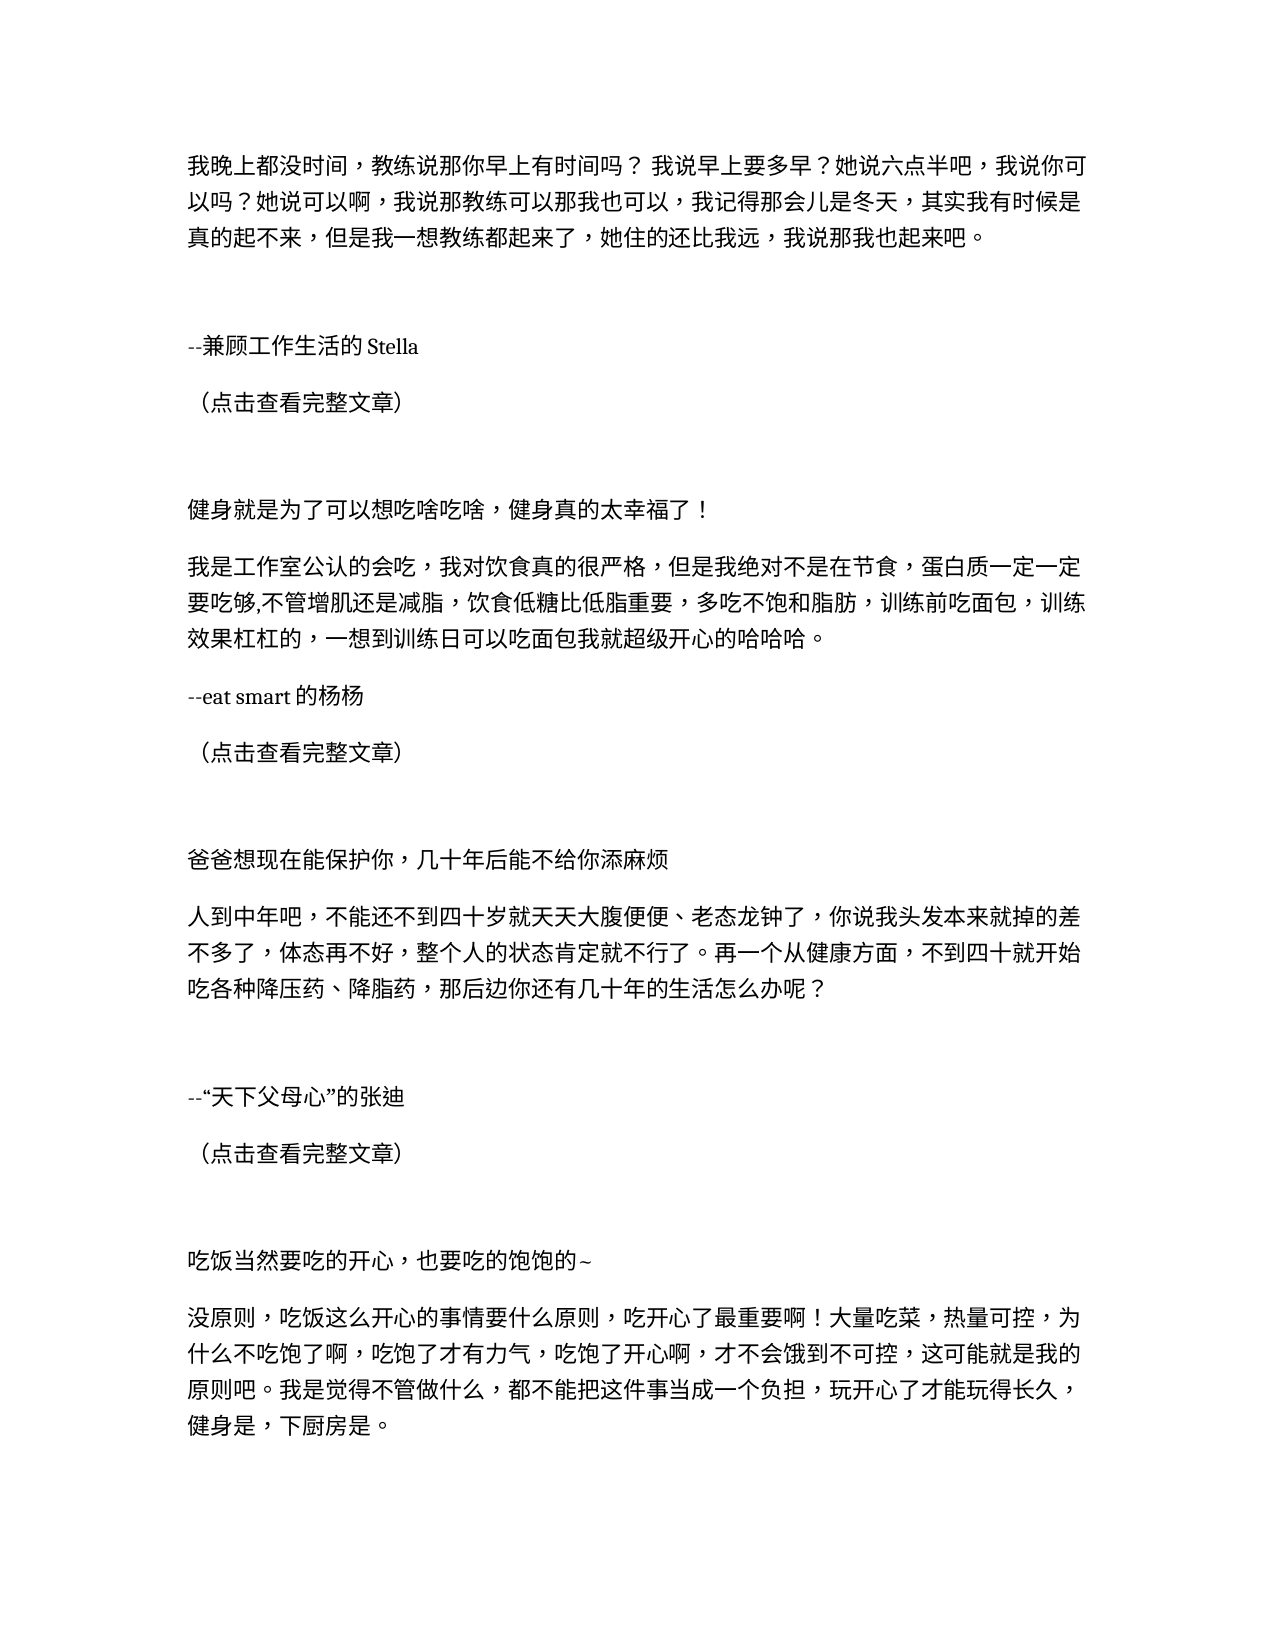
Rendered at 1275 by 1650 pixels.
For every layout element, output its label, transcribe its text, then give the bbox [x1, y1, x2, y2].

text 健身就是为了可以想吃啥吃啥，健身真的太幸福了！ [187, 494, 1087, 526]
text 爸爸想现在能保护你，几十年后能不给你添麻烦 [187, 844, 1087, 876]
text 我晚上都没时间，教练说那你早上有时间吗？ 我说早上要多早？她说六点半吧，我说你可以吗？她说可以啊，我说那教练可以那我也可以，我记得那会儿是冬天，其实我有时候是真的起不来，但是我一想教练都起来了，她住的还比我远，我说那我也起来吧。 [187, 150, 1087, 253]
text 吃饭当然要吃的开心，也要吃的饱饱的~ [187, 1245, 1087, 1277]
text 我是工作室公认的会吃，我对饮食真的很严格，但是我绝对不是在节食，蛋白质一定一定要吃够,不管增肌还是减脂，饮食低糖比低脂重要，多吃不饱和脂肪，训练前吃面包，训练效果杠杠的，一想到训练日可以吃面包我就超级开心的哈哈哈。 [187, 551, 1087, 654]
text --“天下父母心”的张迪 [187, 1081, 1087, 1112]
text （点击查看完整文章） [187, 1137, 1087, 1169]
text --eat smart的杨杨 [187, 680, 1087, 711]
text 人到中年吧，不能还不到四十岁就天天大腹便便、老态龙钟了，你说我头发本来就掉的差不多了，体态再不好，整个人的状态肯定就不行了。再一个从健康方面，不到四十就开始吃各种降压药、降脂药，那后边你还有几十年的生活怎么办呢？ [187, 901, 1087, 1004]
text 没原则，吃饭这么开心的事情要什么原则，吃开心了最重要啊！大量吃菜，热量可控，为什么不吃饱了啊，吃饱了才有力气，吃饱了开心啊，才不会饿到不可控，这可能就是我的原则吧。我是觉得不管做什么，都不能把这件事当成一个负担，玩开心了才能玩得长久，健身是，下厨房是。 [187, 1302, 1087, 1441]
text （点击查看完整文章） [187, 386, 1087, 418]
text （点击查看完整文章） [187, 736, 1087, 768]
text --兼顾工作生活的Stella [187, 330, 1087, 361]
